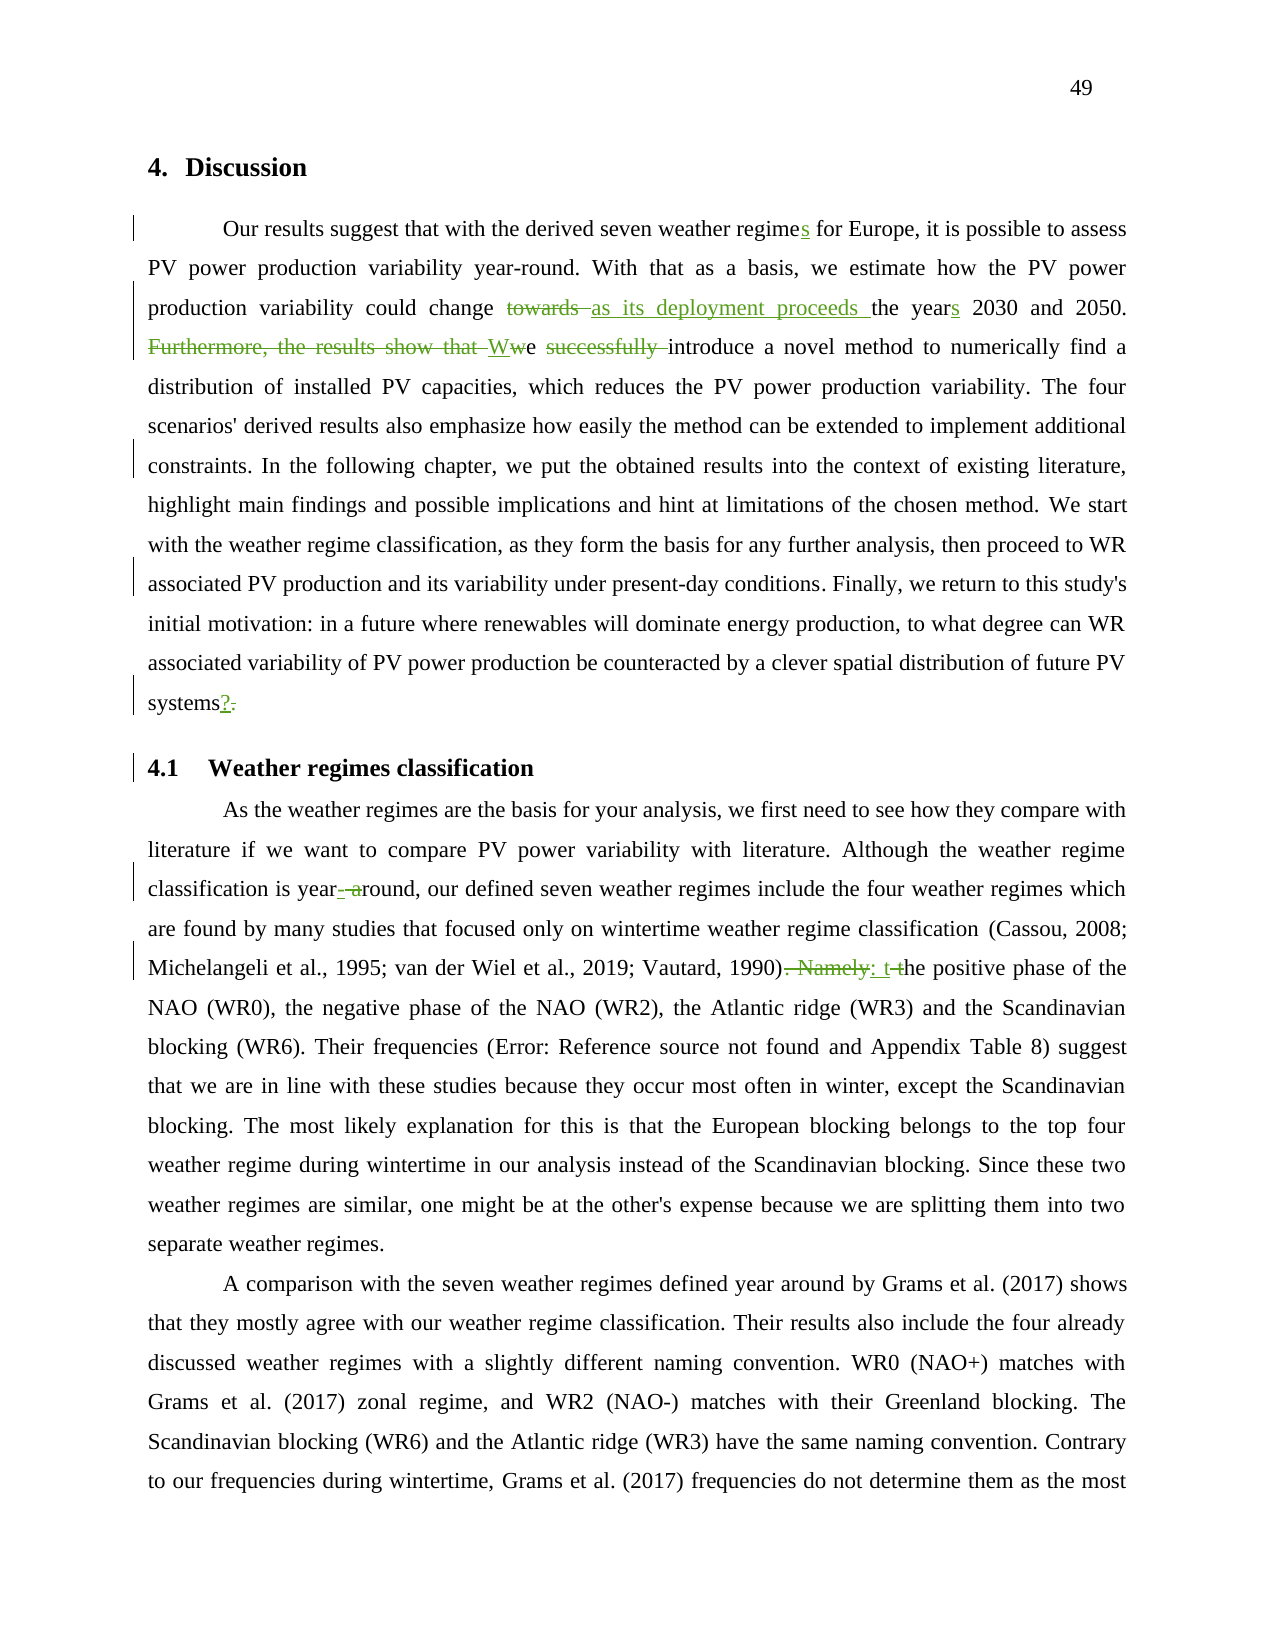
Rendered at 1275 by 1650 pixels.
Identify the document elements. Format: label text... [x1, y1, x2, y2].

text Our results suggest that with the derived seven weather regime for Europe, it is possible to assess PV power production variability year-round. With that as a basis, we estimate how the PV power production variability could change the year 2030 and 2050. e introduce a novel method to numerically find a distribution of installed PV capacities, which reduces the PV power production variability. The four scenarios' derived results also emphasize how easily the method can be extended to implement additional constraints. In the following chapter, we put the obtained results into the context of existing literature, highlight main findings and possible implications and hint at limitations of the chosen method. We start with the weather regime classification, as they form the basis for any further analysis, then proceed to WR associated PV production and its variability under present-day conditions. Finally, we return to this study's initial motivation: in a future where renewables will dominate energy production, to what degree can WR associated variability of PV power production be counteracted by a clever spatial distribution of future PV systems [148, 215, 1127, 715]
subtitle Weather regimes classification [147, 753, 1127, 782]
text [148, 1270, 1127, 1494]
text As the weather regimes are the basis for your analysis, we first need to see how they compare with literature if we want to compare PV power variability with literature. Although the weather regime classification is yearround, our defined seven weather regimes include the four weather regimes which are found by many studies that focused only on wintertime weather regime classification (Cassou, 2008; Michelangeli et al., 1995; van der Wiel et al., 2019; Vautard, 1990)he positive phase of the NAO (WR0), the negative phase of the NAO (WR2), the Atlantic ridge (WR3) and the Scandinavian blocking (WR6). Their frequencies (Error: Reference source not found and Appendix Table 8) suggest that we are in line with these studies because they occur most often in winter, except the Scandinavian blocking. The most likely explanation for this is that the European blocking belongs to the top four weather regime during wintertime in our analysis instead of the Scandinavian blocking. Since these two weather regimes are similar, one might be at the other's expense because we are splitting them into two separate weather regimes. [148, 796, 1127, 1257]
subtitle Discussion [148, 151, 1127, 183]
